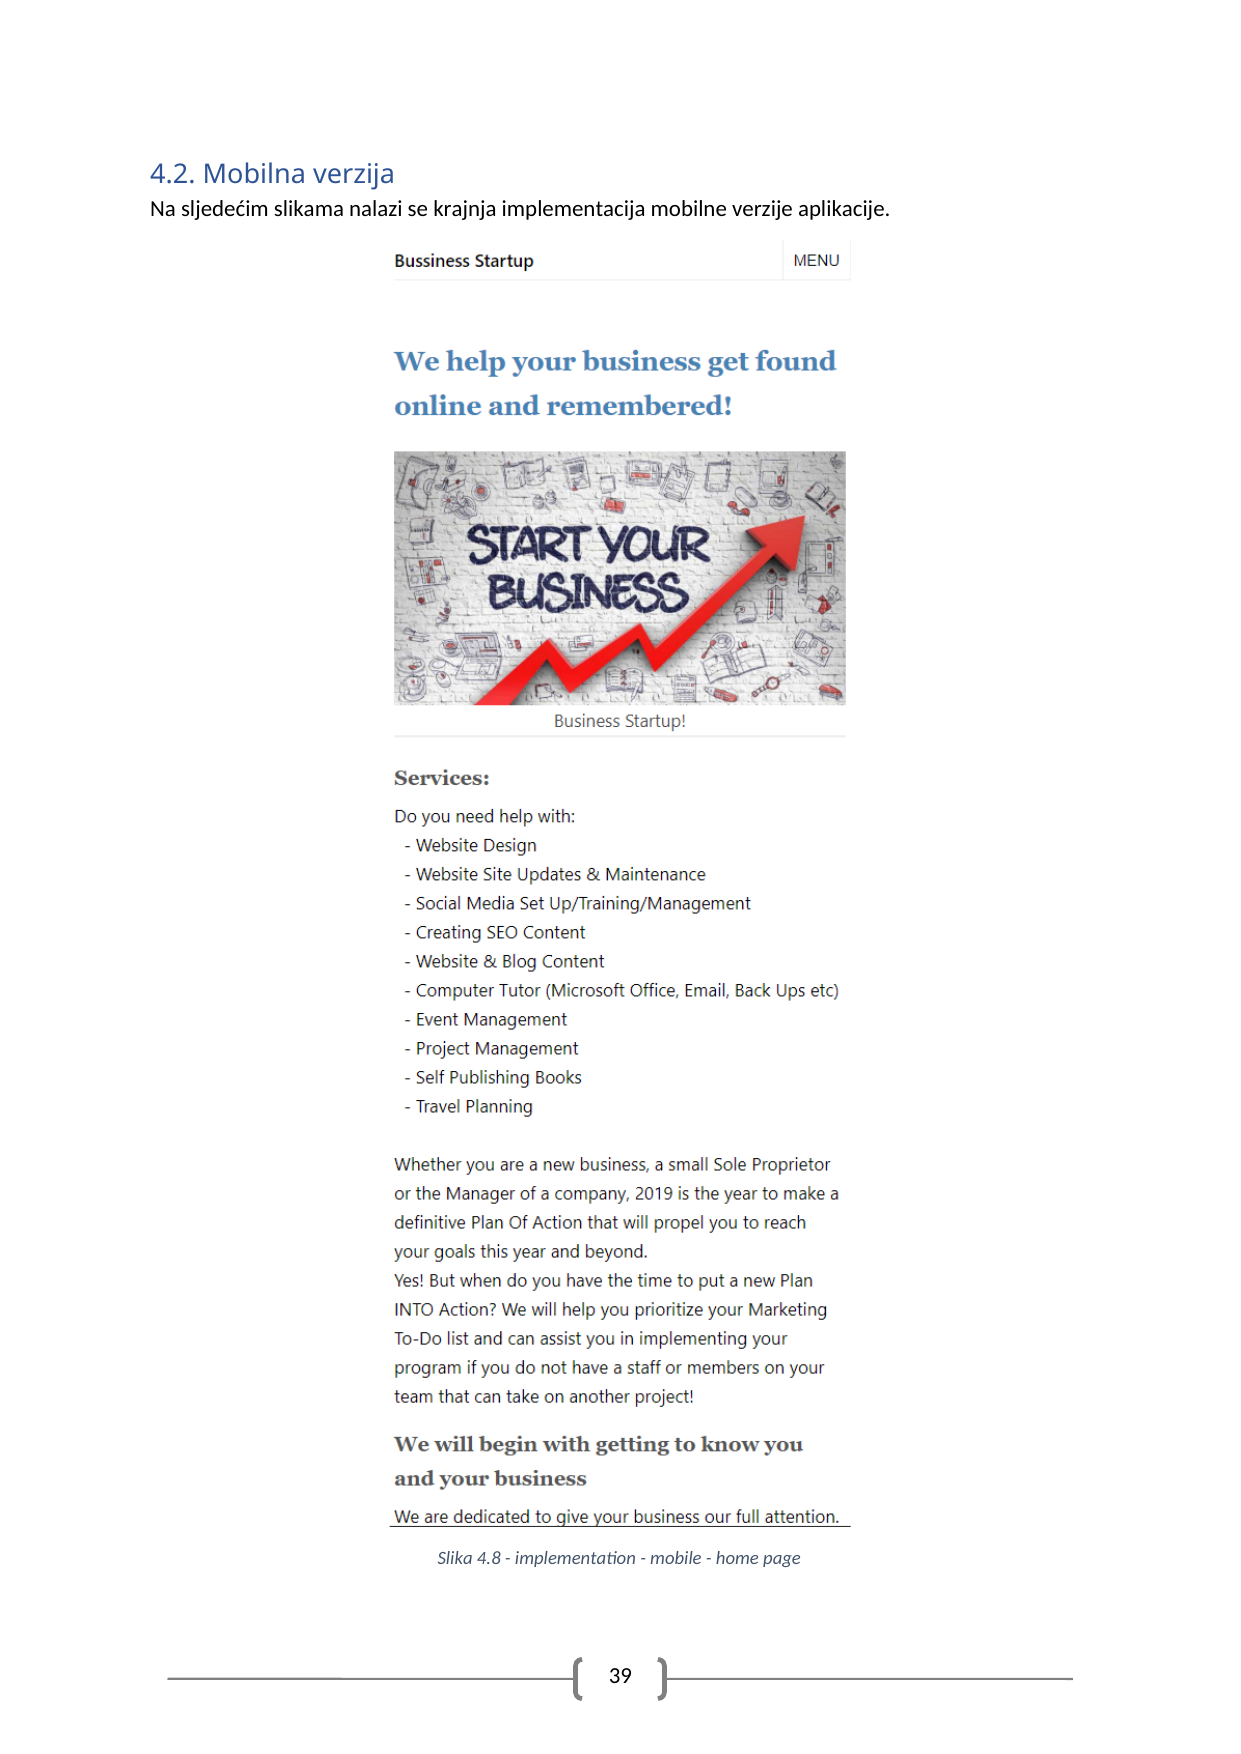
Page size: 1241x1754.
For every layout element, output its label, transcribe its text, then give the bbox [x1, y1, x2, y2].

text Slika 4.8 - implementation - mobile - home page [150, 1546, 1090, 1569]
text Na sljedećim slikama nalazi se krajnja implementacija mobilne verzije aplikacije. [150, 194, 1090, 222]
subtitle 4.2. Mobilna verzija [150, 154, 1090, 191]
picture [389, 240, 851, 1527]
